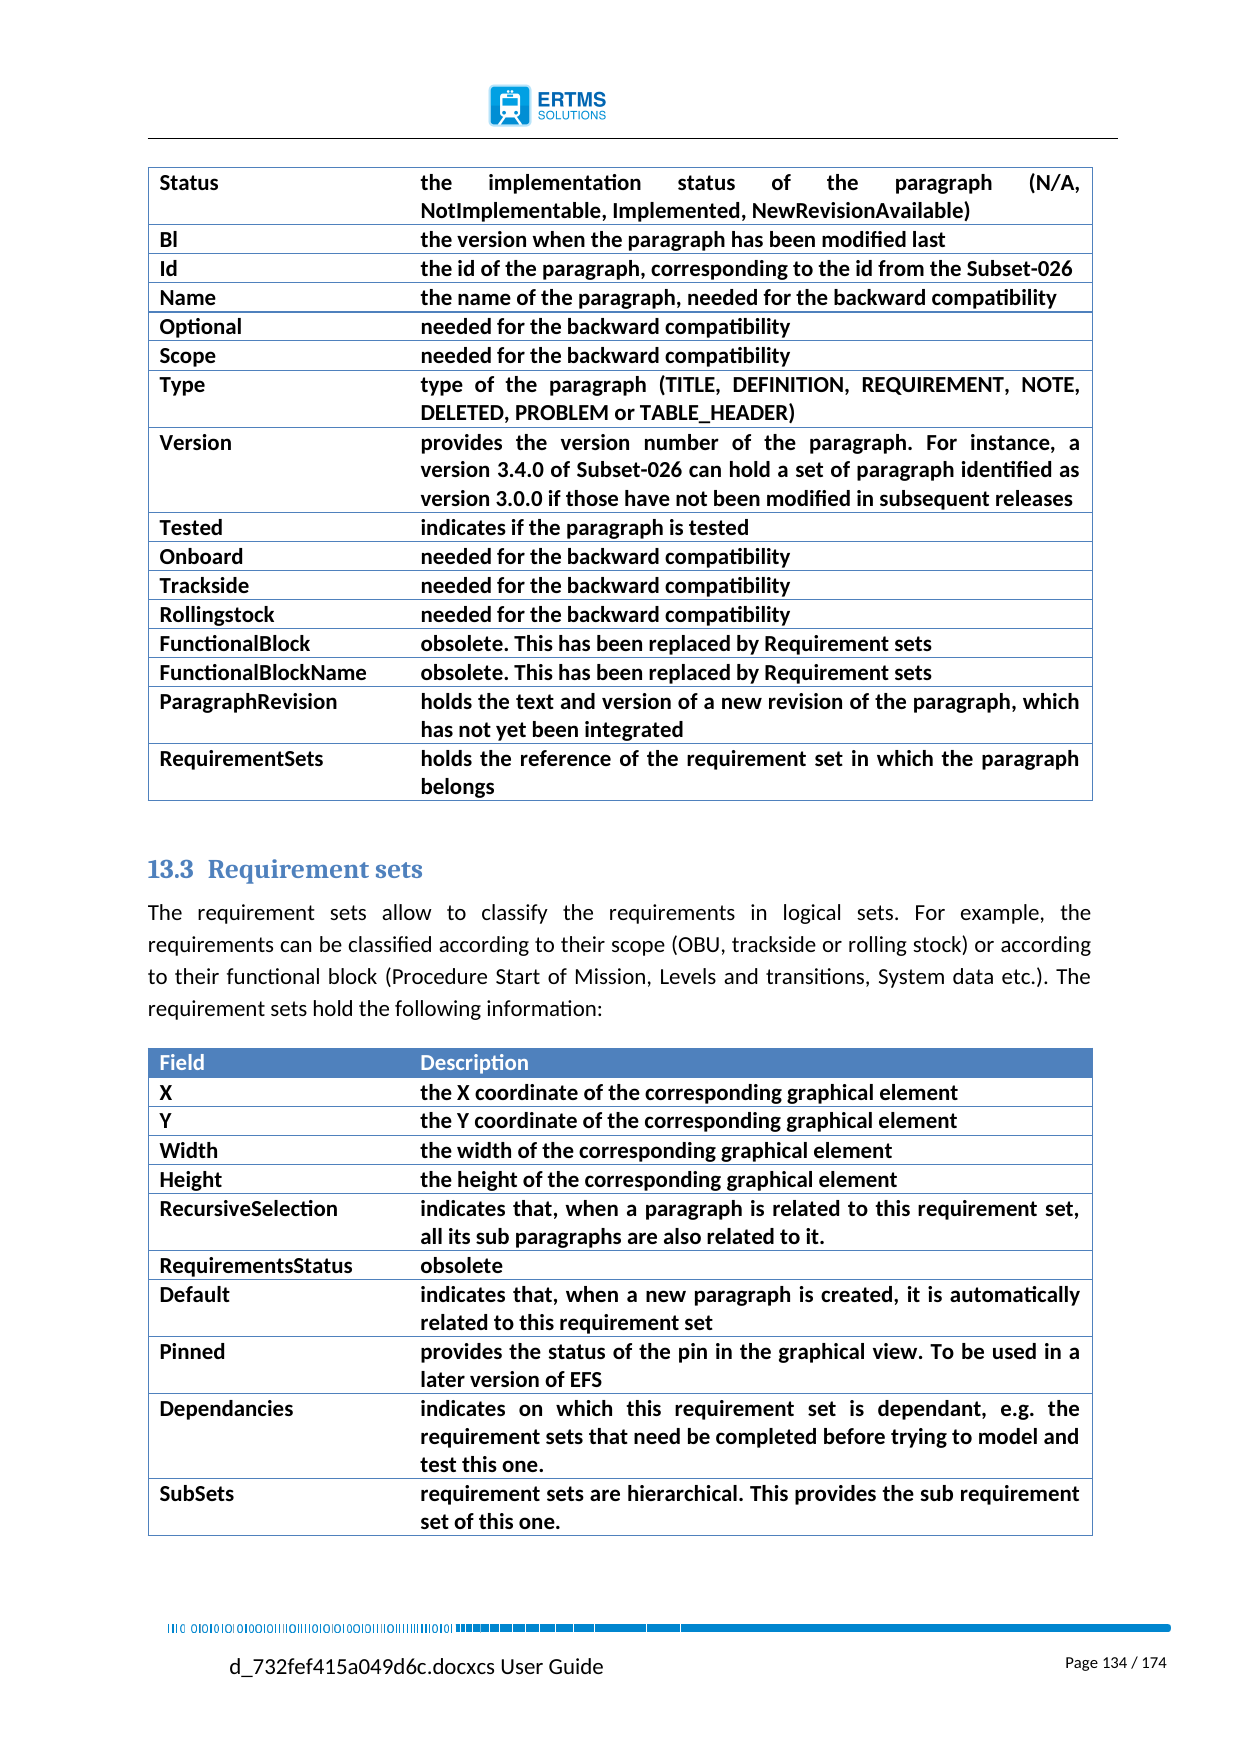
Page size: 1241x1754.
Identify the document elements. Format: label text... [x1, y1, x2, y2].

table_cell the X coordinate of the corresponding graphical element [409, 1078, 1092, 1106]
text The requirement sets allow to classify the requirements in logical sets. For example, the requirements can be classified according to their scope (OBU, trackside or rolling stock) or according to their functional block (Procedure Start of Mission, Levels and transitions, System data etc.). The requirement sets hold the following information: [148, 898, 1093, 1022]
table_cell the Y coordinate of the corresponding graphical element [409, 1107, 1092, 1135]
subtitle Requirement sets [148, 854, 1093, 885]
table_cell RequirementsStatus [149, 1251, 409, 1279]
table_cell provides the status of the pin in the graphical view. To be used in a later version of EFS [409, 1337, 1092, 1393]
table_cell indicates that, when a new paragraph is created, it is automatically related to this requirement set [409, 1280, 1092, 1336]
table_cell Type [149, 371, 409, 427]
table_cell FunctionalBlockName [149, 658, 409, 686]
table_cell needed for the backward compatibility [409, 542, 1092, 570]
table_cell the width of the corresponding graphical element [409, 1136, 1092, 1164]
table_cell holds the reference of the requirement set in which the paragraph belongs [409, 744, 1092, 800]
table_cell Tested [149, 513, 409, 541]
table_cell the name of the paragraph, needed for the backward compatibility [409, 283, 1092, 311]
table_cell Version [149, 428, 409, 512]
table_cell Bl [149, 225, 409, 253]
table_cell the implementation status of the paragraph (N/A, NotImplementable, Implemented, NewRevisionAvailable) [409, 168, 1092, 224]
table_cell needed for the backward compatibility [409, 341, 1092, 369]
table_cell Name [149, 283, 409, 311]
table_cell Optional [149, 313, 409, 340]
table_cell needed for the backward compatibility [409, 571, 1092, 599]
table_cell ParagraphRevision [149, 687, 409, 743]
table_cell RecursiveSelection [149, 1194, 409, 1250]
table_cell provides the version number of the paragraph. For instance, a version 3.4.0 of Subset-026 can hold a set of paragraph identified as version 3.0.0 if those have not been modified in subsequent releases [409, 428, 1092, 512]
table_cell RequirementSets [149, 744, 409, 800]
table_cell the id of the paragraph, corresponding to the id from the Subset-026 [409, 254, 1092, 282]
table_cell Onboard [149, 542, 409, 570]
table_cell SubSets [149, 1479, 409, 1535]
table_cell Rollingstock [149, 600, 409, 628]
table_cell Height [149, 1165, 409, 1193]
table_cell Scope [149, 341, 409, 369]
table_cell Width [149, 1136, 409, 1164]
table_cell indicates if the paragraph is tested [409, 513, 1092, 541]
table_cell FunctionalBlock [149, 629, 409, 657]
table_cell type of the paragraph (TITLE, DEFINITION, REQUIREMENT, NOTE, DELETED, PROBLEM or TABLE_HEADER) [409, 371, 1092, 427]
table_cell Default [149, 1280, 409, 1336]
table_cell indicates that, when a paragraph is related to this requirement set, all its sub paragraphs are also related to it. [409, 1194, 1092, 1250]
table_cell Dependancies [149, 1394, 409, 1478]
table_cell Y [149, 1107, 409, 1135]
table_cell obsolete. This has been replaced by Requirement sets [409, 629, 1092, 657]
table_cell Id [149, 254, 409, 282]
table_cell obsolete [409, 1251, 1092, 1279]
table_header Description [409, 1049, 1092, 1077]
table_cell Pinned [149, 1337, 409, 1393]
picture [167, 1624, 1171, 1633]
table_cell indicates on which this requirement set is dependant, e.g. the requirement sets that need be completed before trying to model and test this one. [409, 1394, 1092, 1478]
table_cell requirement sets are hierarchical. This provides the sub requirement set of this one. [409, 1479, 1092, 1535]
table_cell needed for the backward compatibility [409, 313, 1092, 340]
table_cell holds the text and version of a new revision of the paragraph, which has not yet been integrated [409, 687, 1092, 743]
table_cell obsolete. This has been replaced by Requirement sets [409, 658, 1092, 686]
table_header Field [149, 1049, 409, 1077]
table_cell Trackside [149, 571, 409, 599]
table_cell the height of the corresponding graphical element [409, 1165, 1092, 1193]
table_cell the version when the paragraph has been modified last [409, 225, 1092, 253]
table_cell X [149, 1078, 409, 1106]
picture [477, 73, 617, 138]
table_cell Status [149, 168, 409, 224]
table_cell needed for the backward compatibility [409, 600, 1092, 628]
